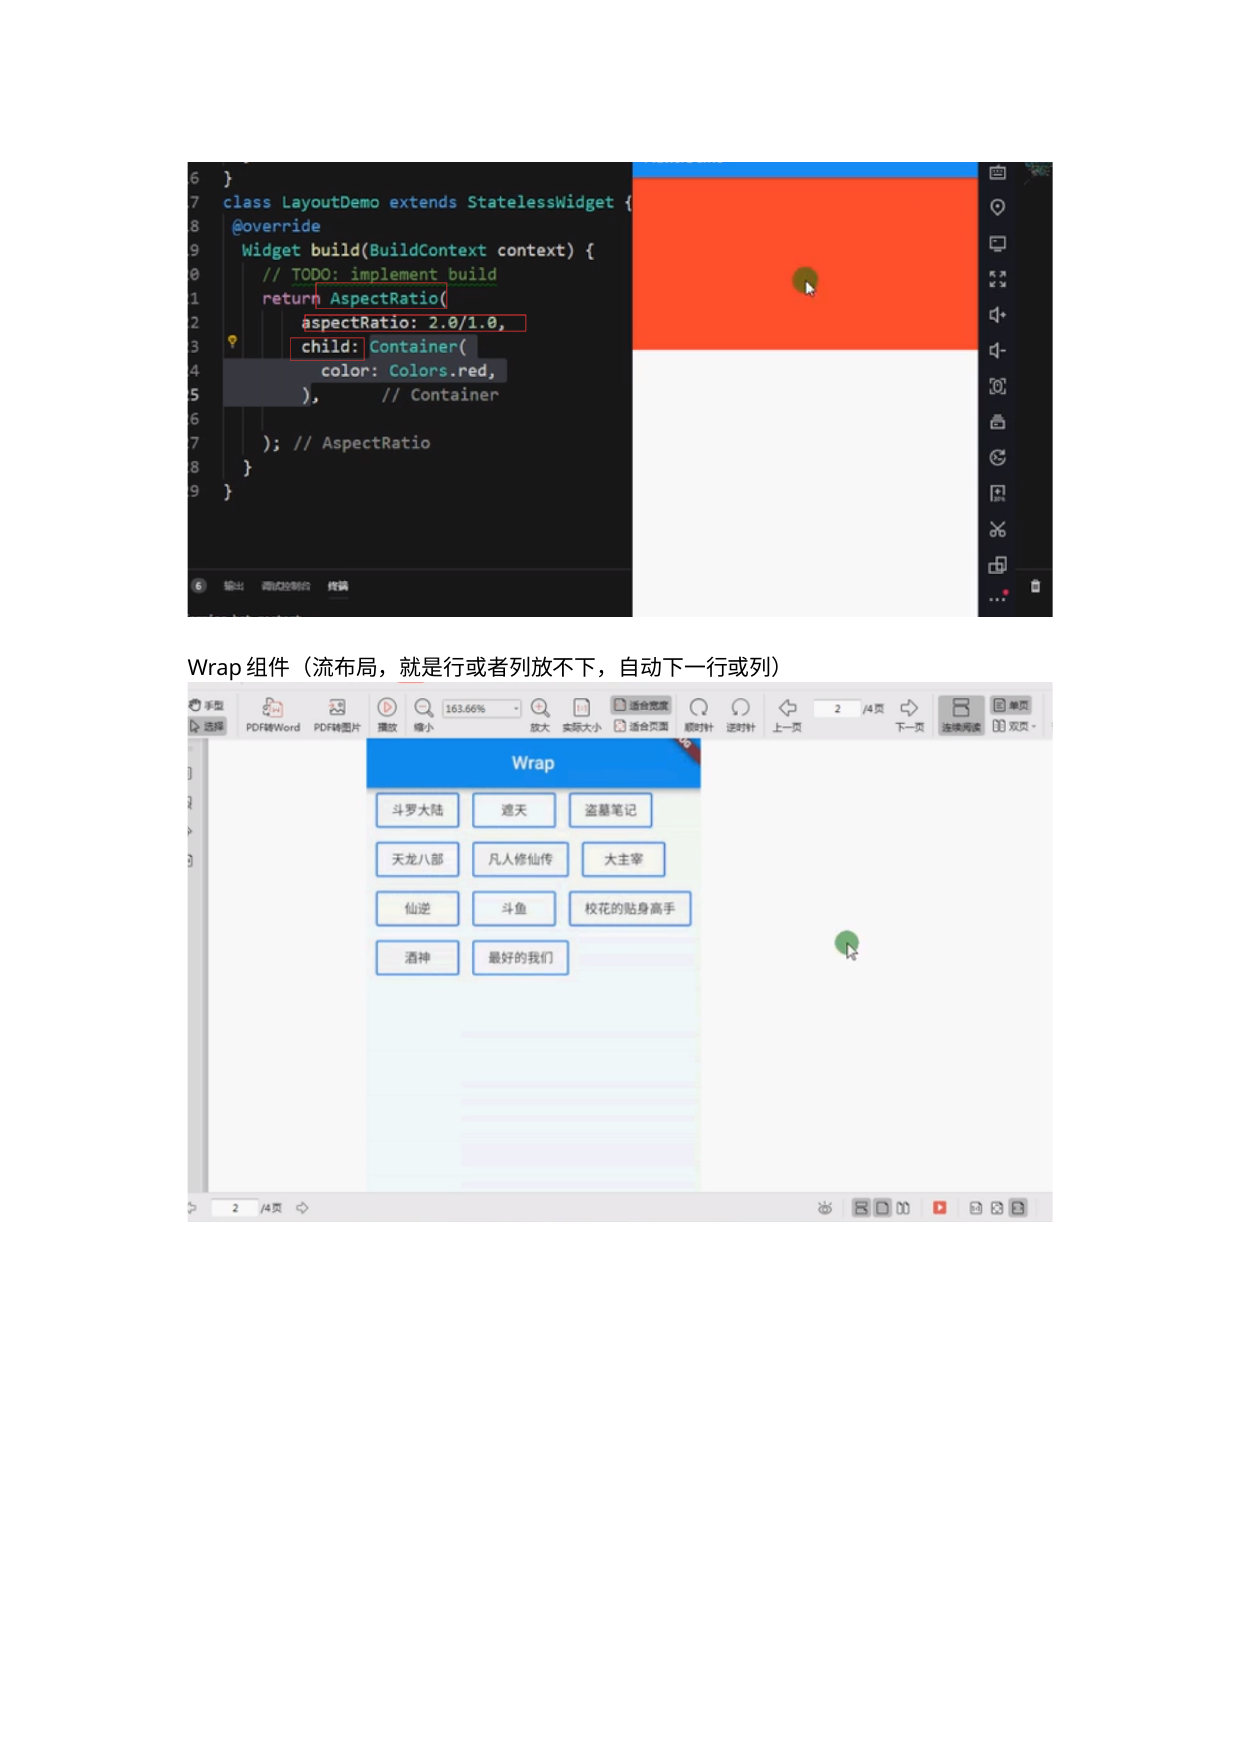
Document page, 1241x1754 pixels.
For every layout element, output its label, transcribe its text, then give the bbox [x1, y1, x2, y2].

picture [187, 682, 1053, 1222]
text Wrap组件（流布局，就是行或者列放不下，自动下一行或列） [187, 649, 1053, 682]
picture [187, 162, 1053, 617]
